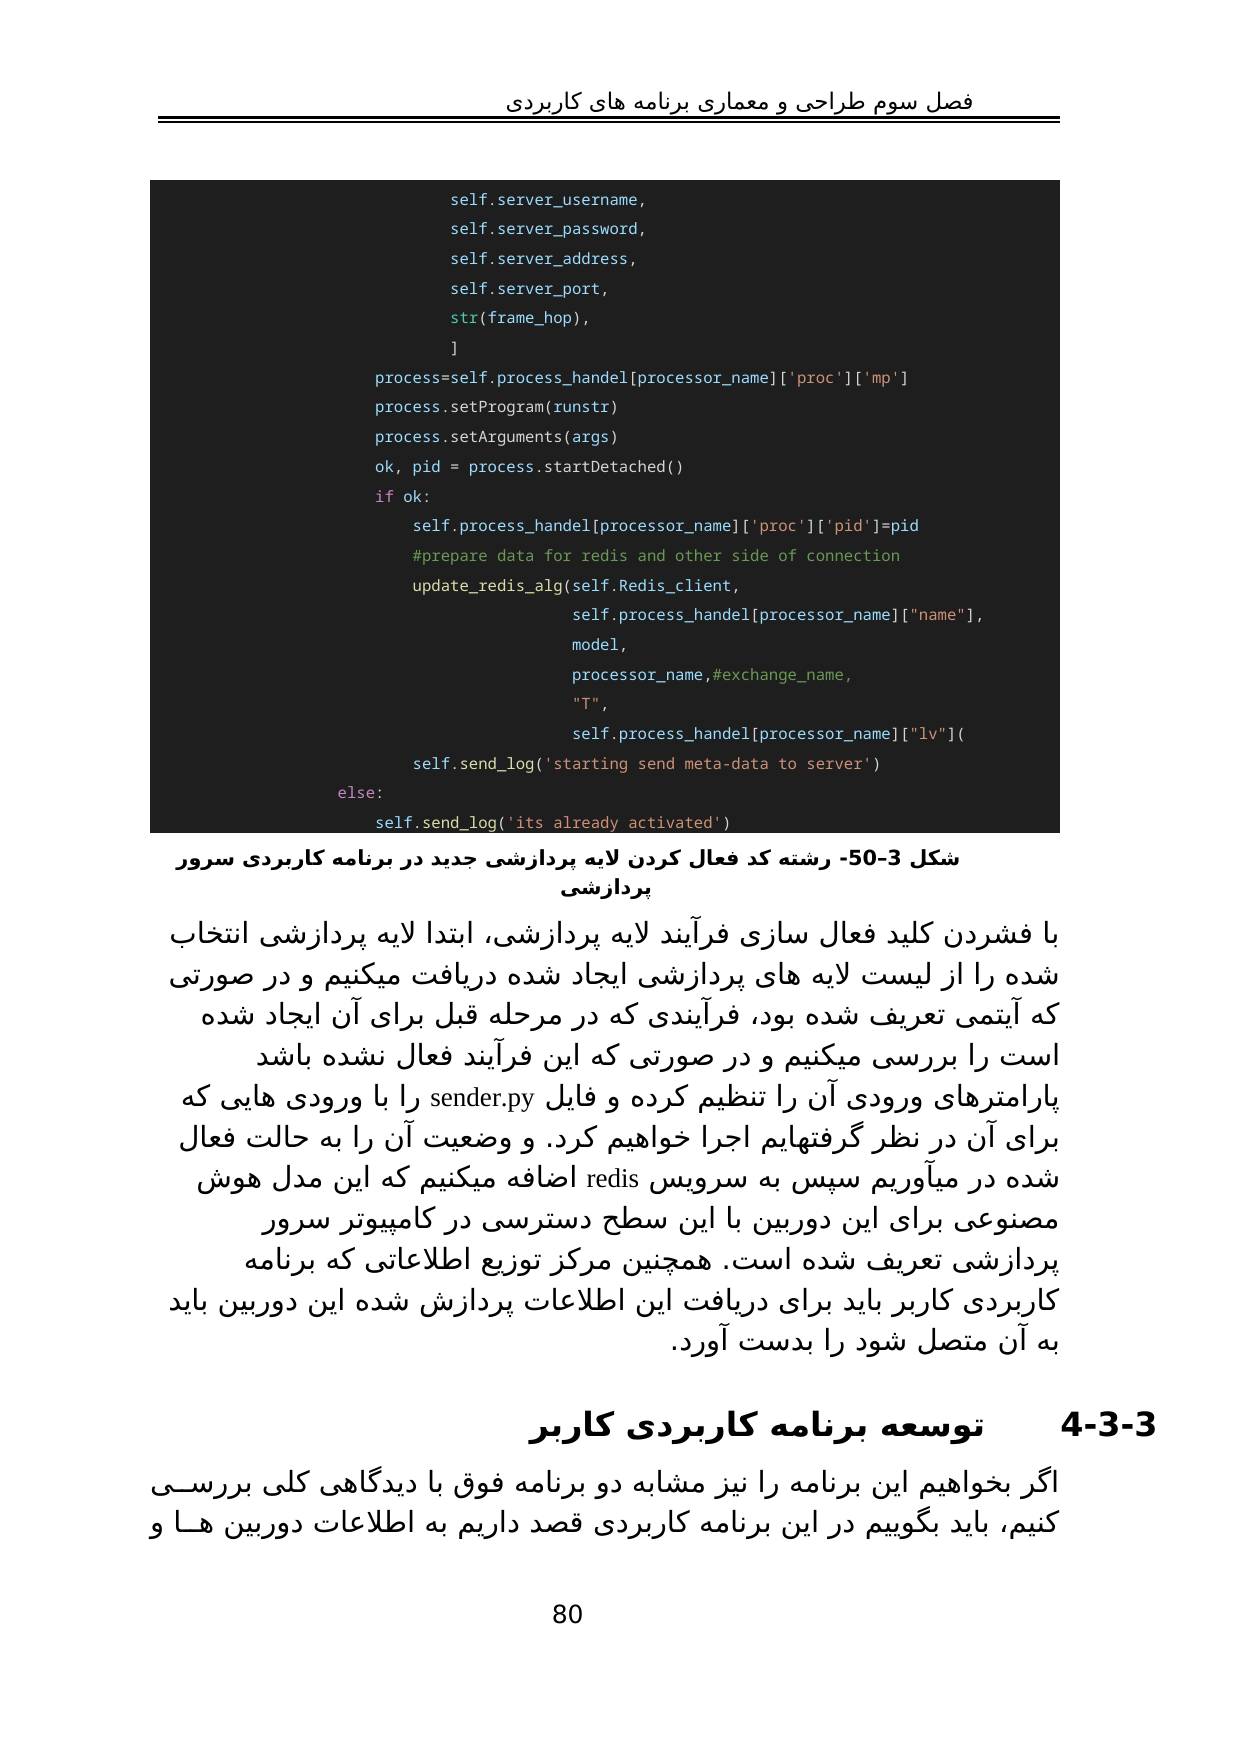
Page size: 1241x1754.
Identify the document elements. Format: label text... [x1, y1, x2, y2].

text ] [150, 328, 1060, 358]
text model, [150, 625, 1060, 655]
text self.server_port, [150, 269, 1060, 299]
text processor_name,#exchange_name, [150, 655, 1060, 685]
text process=self.process_handel[processor_name]['proc']['mp'] [150, 358, 1060, 388]
text process.setProgram(runstr) [150, 388, 1060, 417]
text str(frame_hop), [150, 299, 1060, 328]
text self.process_handel[processor_name]['proc']['pid']=pid [150, 507, 1060, 536]
text "T", [150, 685, 1060, 714]
text self.server_password, [150, 210, 1060, 239]
text self.process_handel[processor_name]["lv"]( [150, 714, 1060, 744]
text self.server_username, [150, 180, 1060, 210]
subtitle توسعه برنامه کاربردی کاربر [150, 1406, 1060, 1445]
text self.process_handel[processor_name]["name"], [150, 596, 1060, 625]
text self.send_log('its already activated') [150, 803, 1060, 833]
text با فشردن کلید فعال سازی فرآیند لایه پردازشی، ابتدا لایه پردازشی انتخاب شده را از لیست لایه های پردازشی ایجاد شده دریافت میکنیم و در صورتی که آیتمی تعریف شده بود، فرآیندی که در مرحله قبل برای آن ایجاد شده است را بررسی میکنیم و در صورتی که این فرآیند فعال نشده باشد پارامترهای ورودی آن را تنظیم کرده و فایل sender.py را با ورودی هایی که برای آن در نظر گرفتهایم اجرا خواهیم کرد. و وضعیت آن را به حالت فعال شده در میآوریم سپس به سرویس redis اضافه میکنیم که این مدل هوش مصنوعی برای این دوربین با این سطح دسترسی در کامپیوتر سرور پردازشی تعریف شده است. همچنین مرکز توزیع اطلاعاتی که برنامه کاربردی کاربر باید برای دریافت این اطلاعات پردازش شده این دوربین باید به آن متصل شود را بدست آورد. [150, 916, 1060, 1357]
text if ok: [150, 477, 1060, 507]
text process.setArguments(args) [150, 417, 1060, 447]
text #prepare data for redis and other side of connection [150, 536, 1060, 566]
text self.server_address, [150, 239, 1060, 269]
text else: [150, 774, 1060, 803]
text self.send_log('starting send meta-data to server') [150, 744, 1060, 774]
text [150, 1465, 1060, 1540]
text update_redis_alg(self.Redis_client, [150, 566, 1060, 596]
text ok, pid = process.startDetached() [150, 447, 1060, 477]
